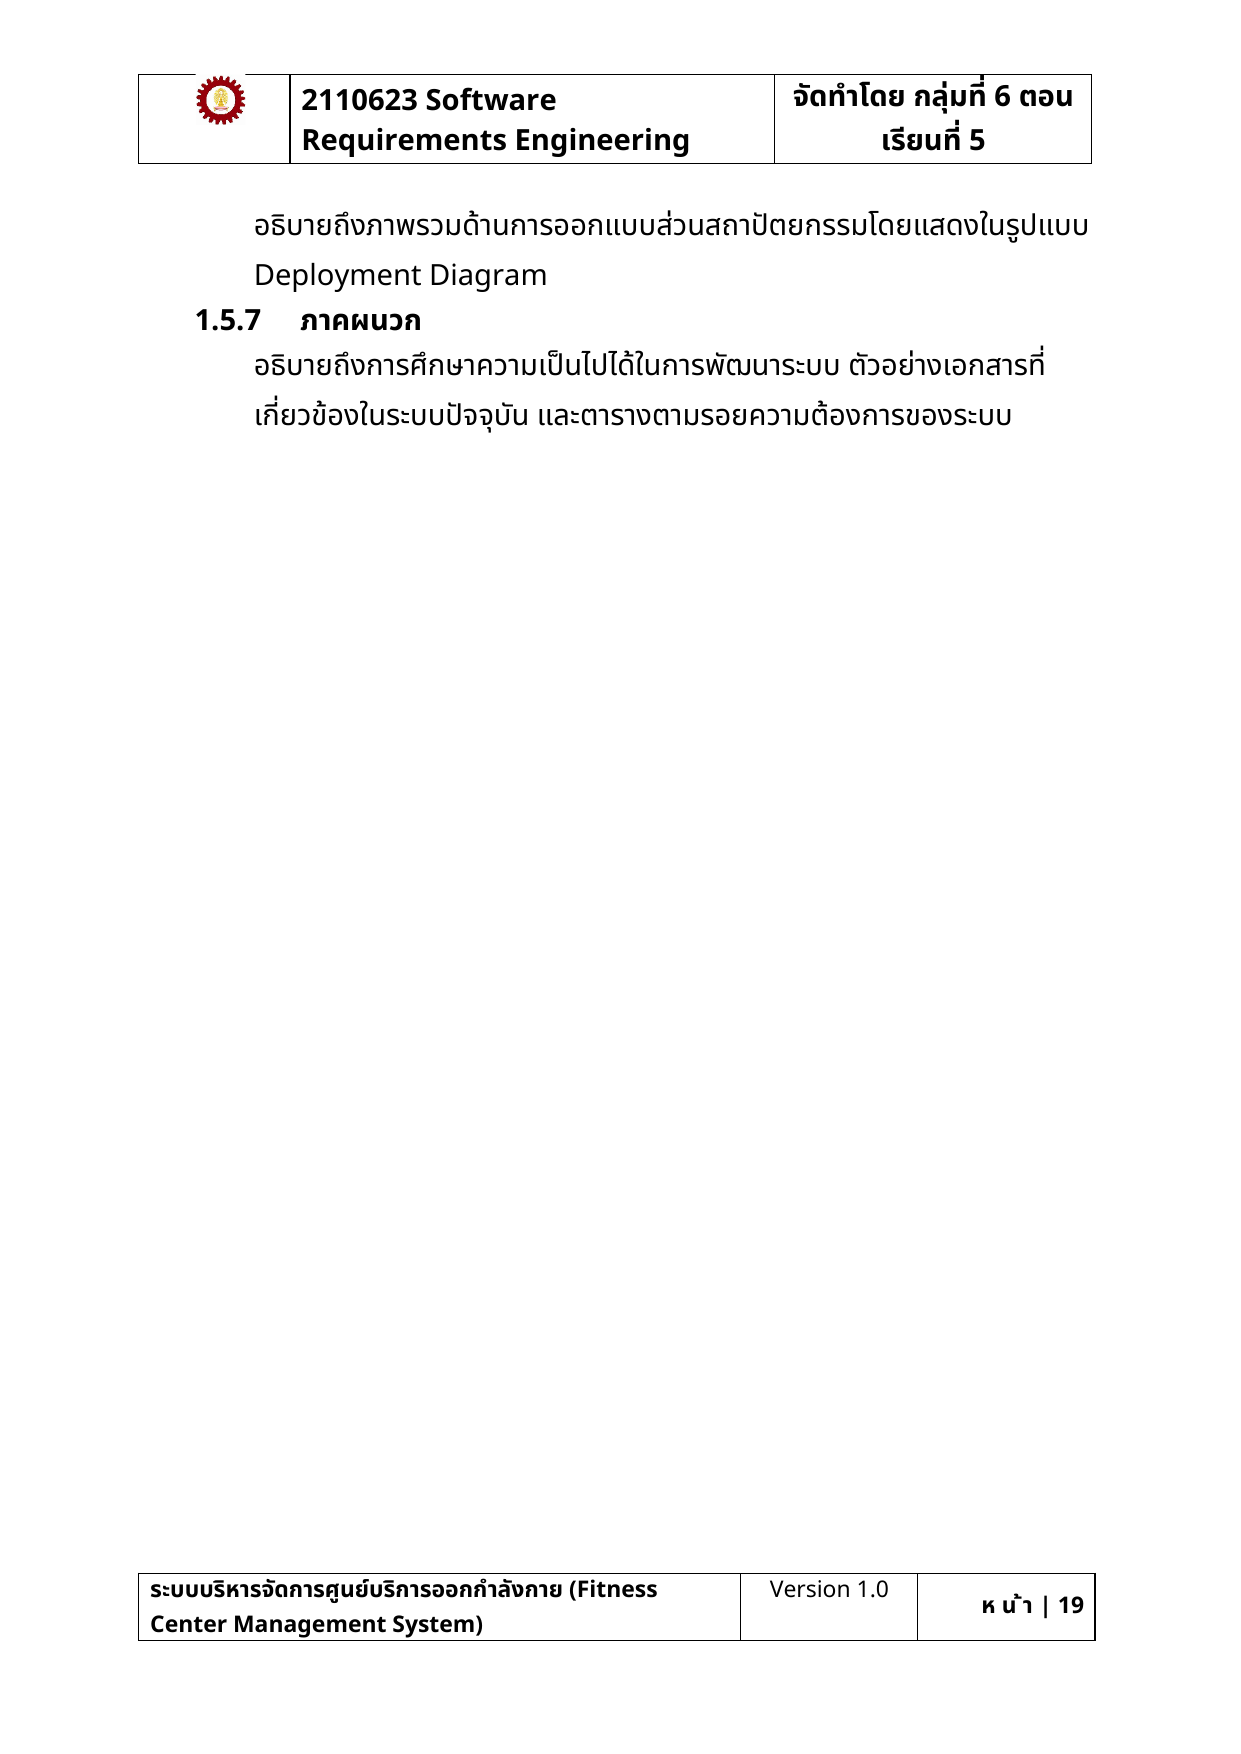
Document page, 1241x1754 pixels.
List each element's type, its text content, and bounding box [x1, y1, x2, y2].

text อธิบายถึงภาพรวมด้านการออกแบบส่วนสถาปัตยกรรมโดยแสดงในรูปแบบ Deployment Diagram [253, 204, 1090, 294]
picture [195, 74, 246, 125]
list ภาคผนวก [194, 300, 1090, 344]
text อธิบายถึงการศึกษาความเป็นไปได้ในการพัฒนาระบบ ตัวอย่างเอกสารที่เกี่ยวข้องในระบบปัจจุบัน และตารางตามรอยความต้องการของระบบ [253, 344, 1090, 439]
